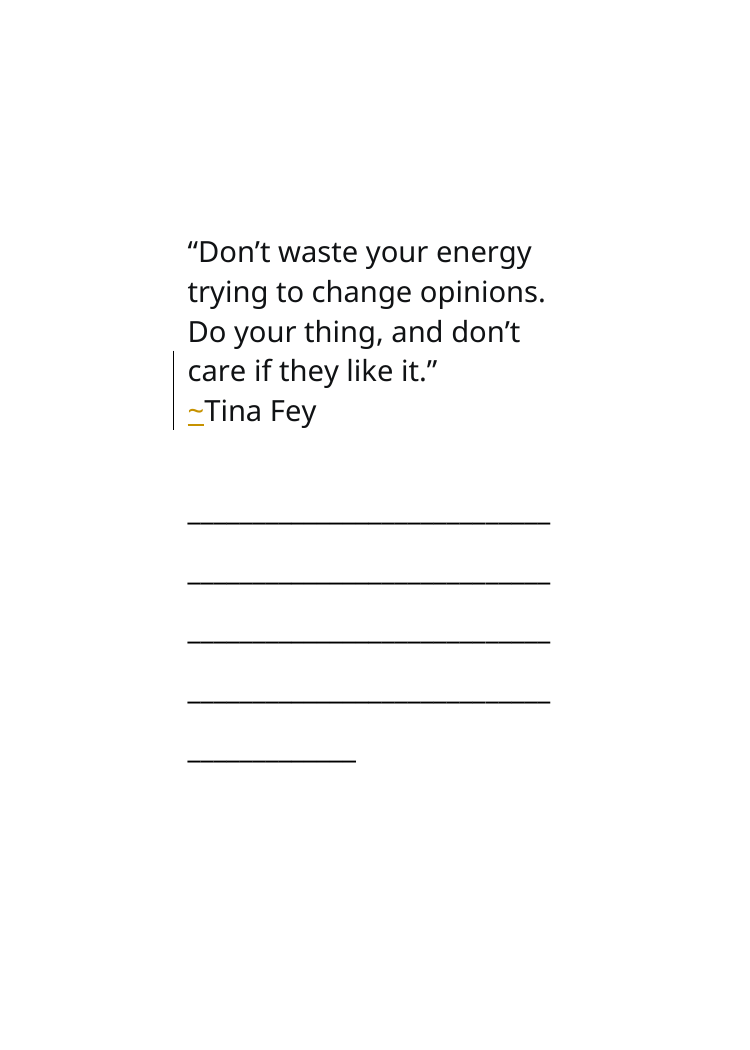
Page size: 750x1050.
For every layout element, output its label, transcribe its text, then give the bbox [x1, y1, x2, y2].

text “Don’t waste your energy trying to change opinions. Do your thing, and don’t care if they like it.” [187, 232, 562, 390]
text Tina Fey [187, 390, 562, 430]
text _____________________________________________________________________________________________________________________________ [187, 489, 562, 767]
